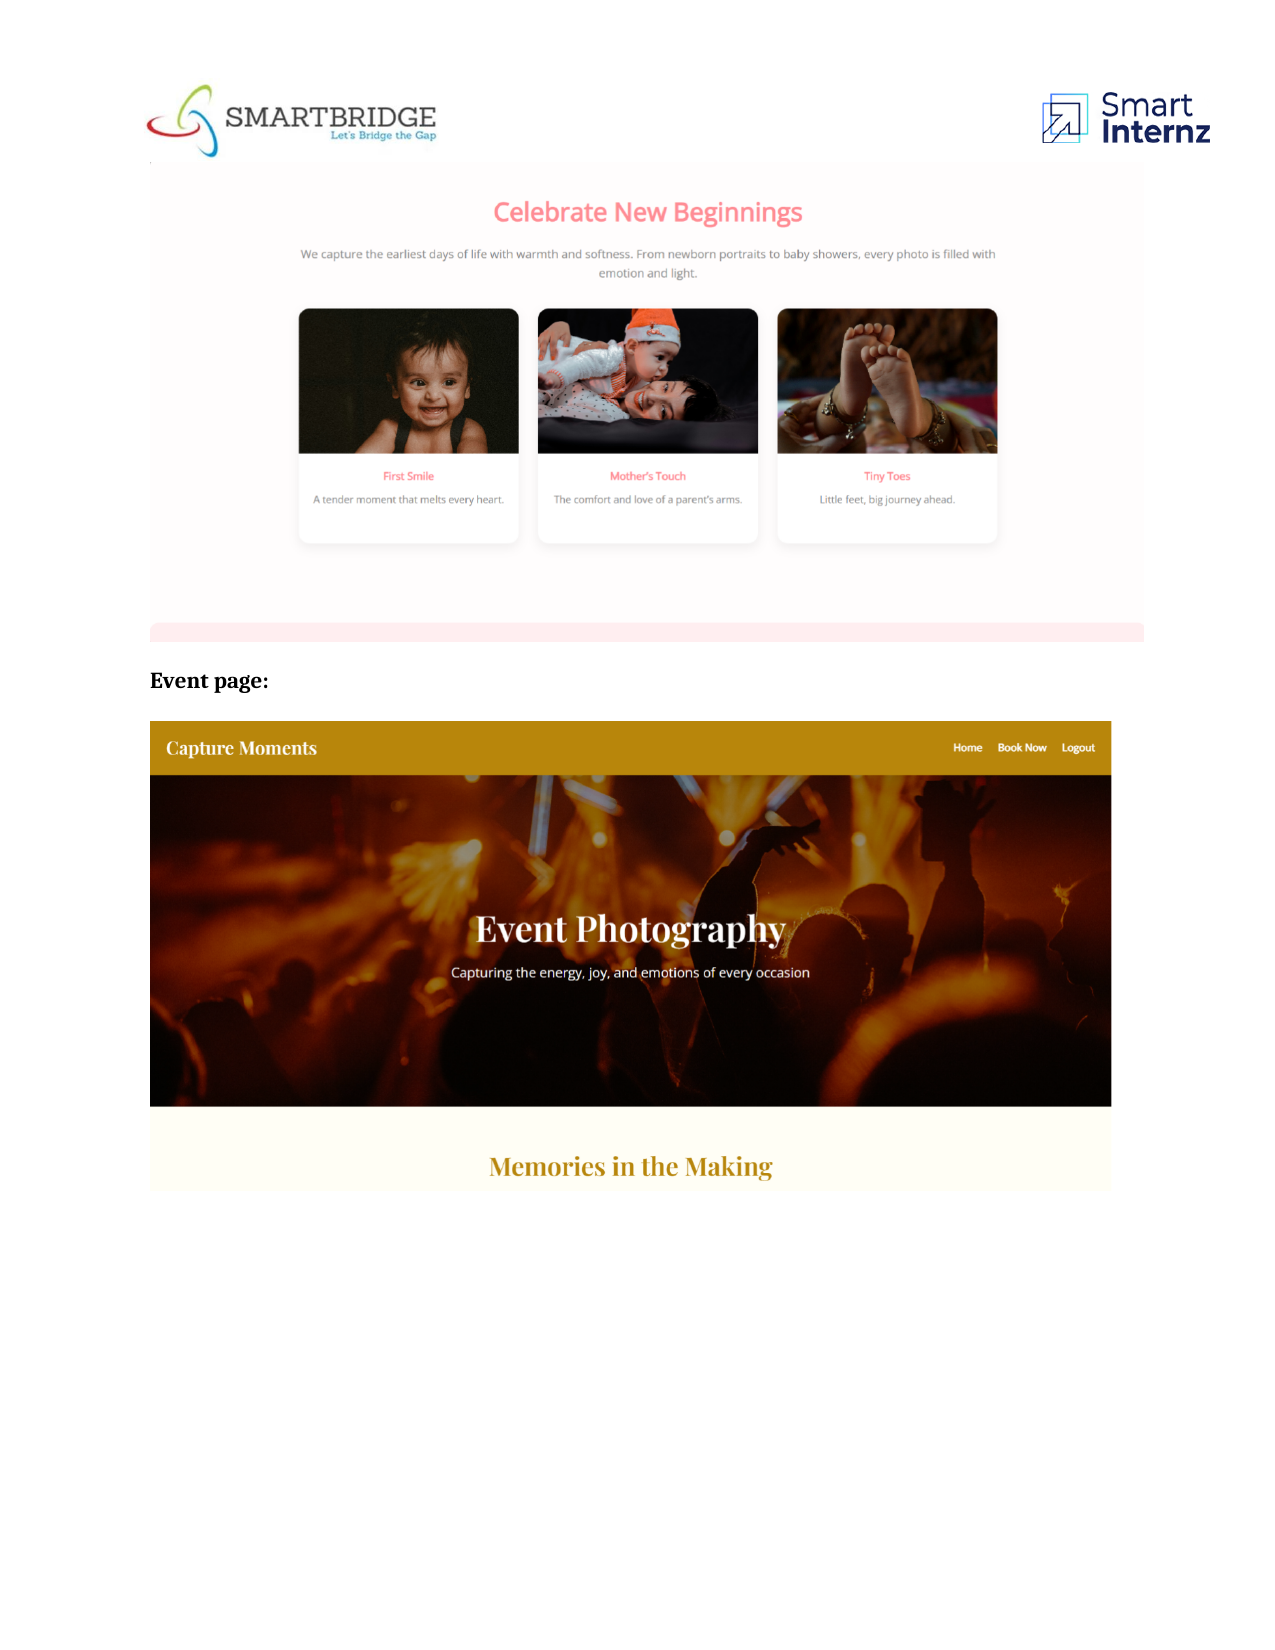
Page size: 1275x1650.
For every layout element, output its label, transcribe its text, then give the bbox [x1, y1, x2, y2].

picture [150, 721, 1112, 1191]
picture [143, 78, 439, 161]
picture [1037, 92, 1214, 143]
text Event page: [150, 668, 1275, 695]
picture [150, 162, 1144, 642]
